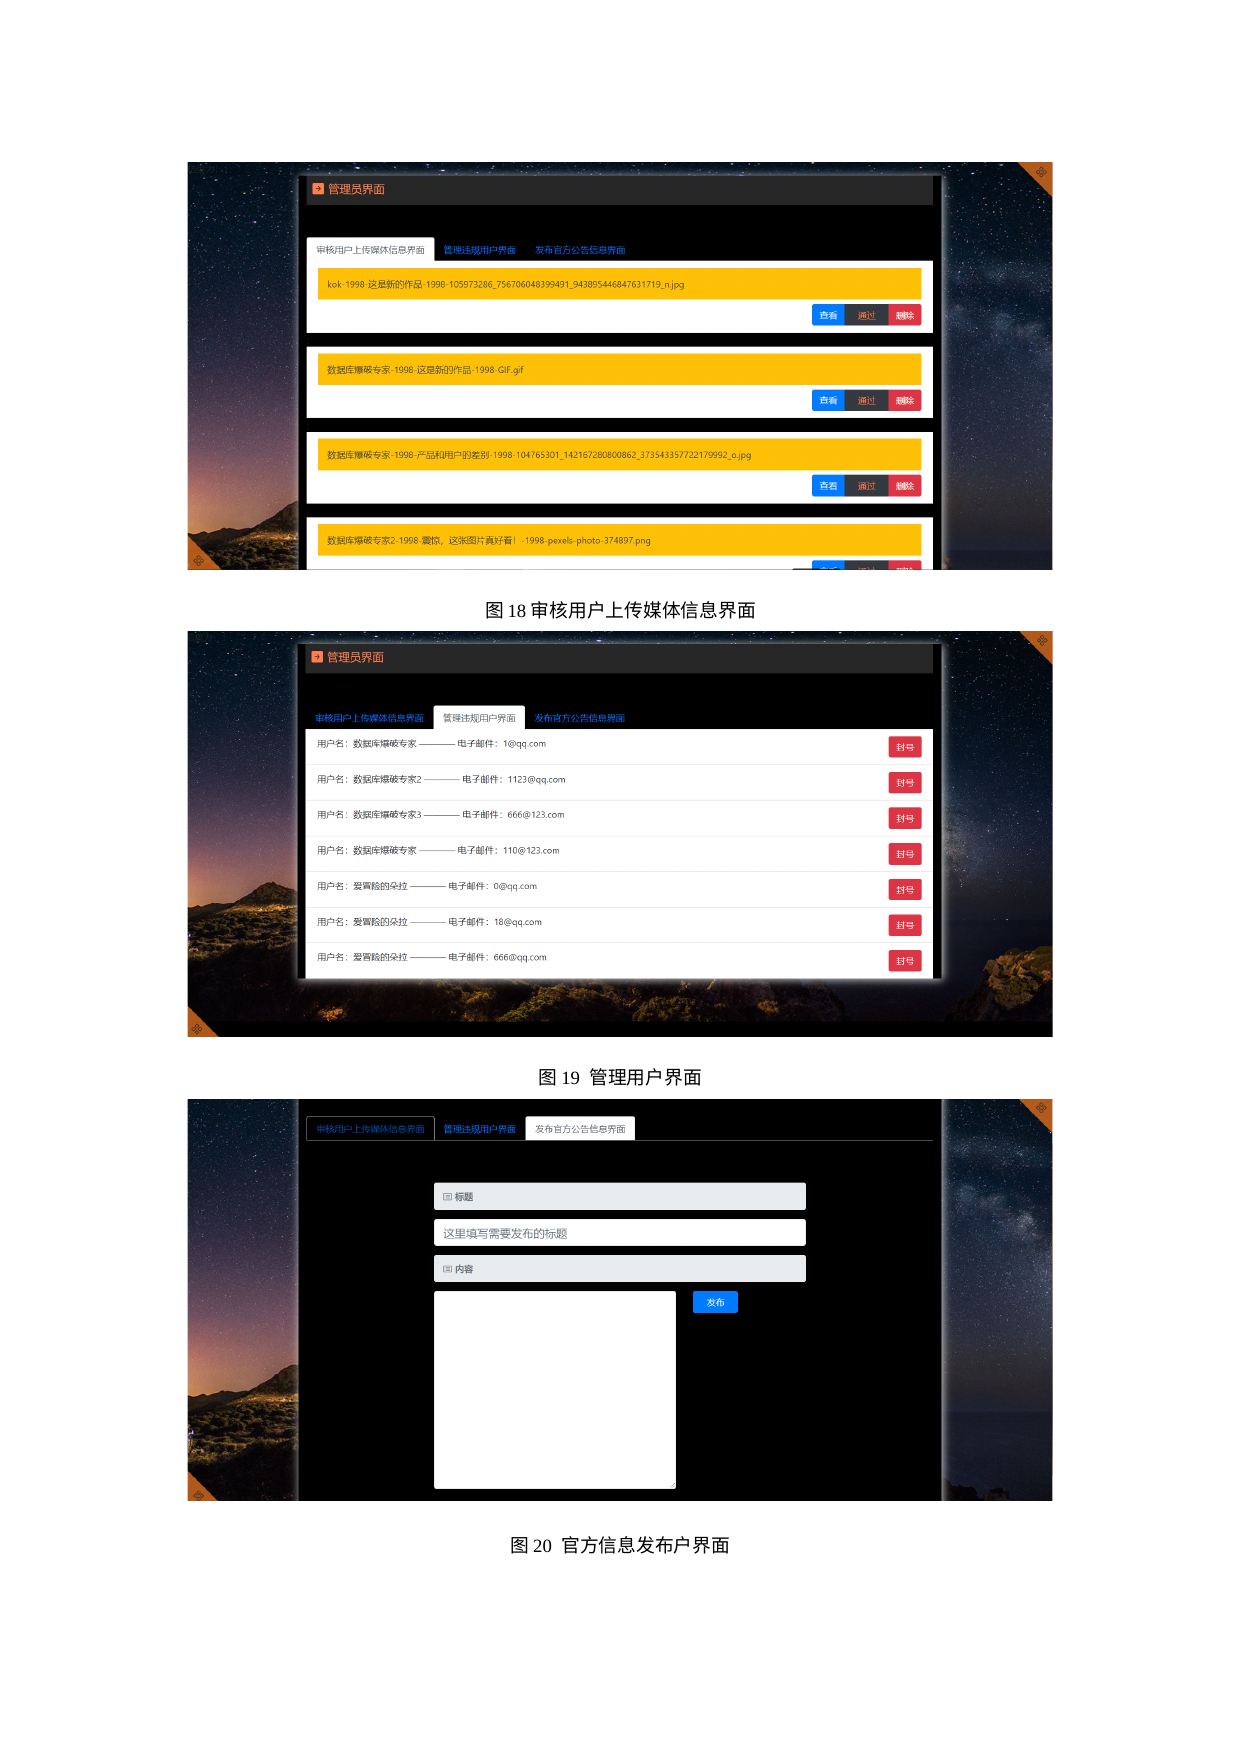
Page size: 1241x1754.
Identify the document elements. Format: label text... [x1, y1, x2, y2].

picture [187, 1099, 1053, 1501]
text 图19 管理用户界面 [187, 1060, 1053, 1093]
picture [187, 162, 1053, 570]
text 图20 官方信息发布户界面 [187, 1528, 1053, 1560]
text 图18 审核用户上传媒体信息界面 [187, 593, 1053, 625]
picture [187, 631, 1053, 1037]
